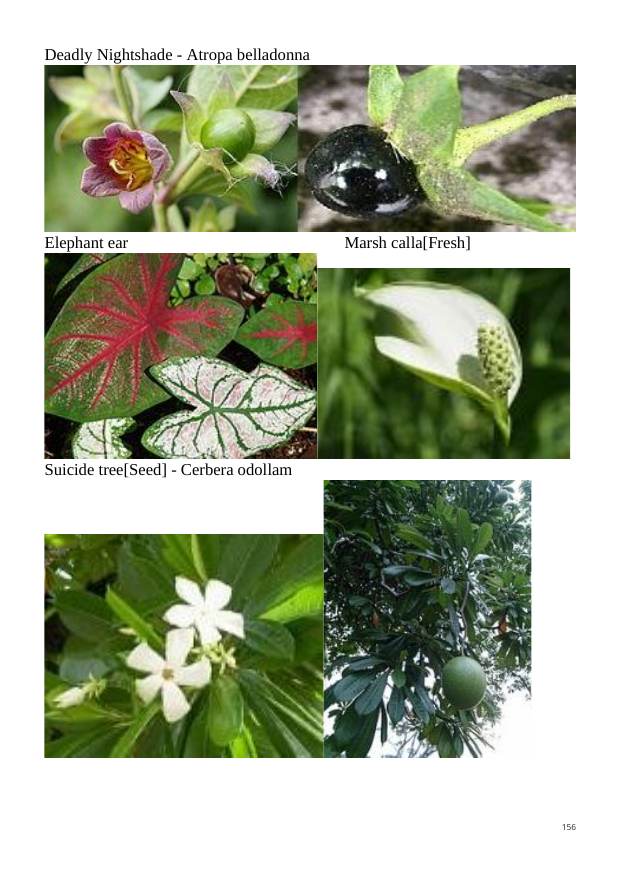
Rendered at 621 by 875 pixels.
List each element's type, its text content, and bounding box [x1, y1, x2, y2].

picture [44, 253, 571, 459]
text Suicide tree[Seed] - Cerbera odollam [44, 460, 576, 479]
picture [44, 480, 532, 758]
text Deadly Nightshade - Atropa belladonna [44, 44, 576, 63]
text Elephant ear Marsh calla[Fresh] [44, 233, 576, 252]
picture [44, 65, 576, 232]
